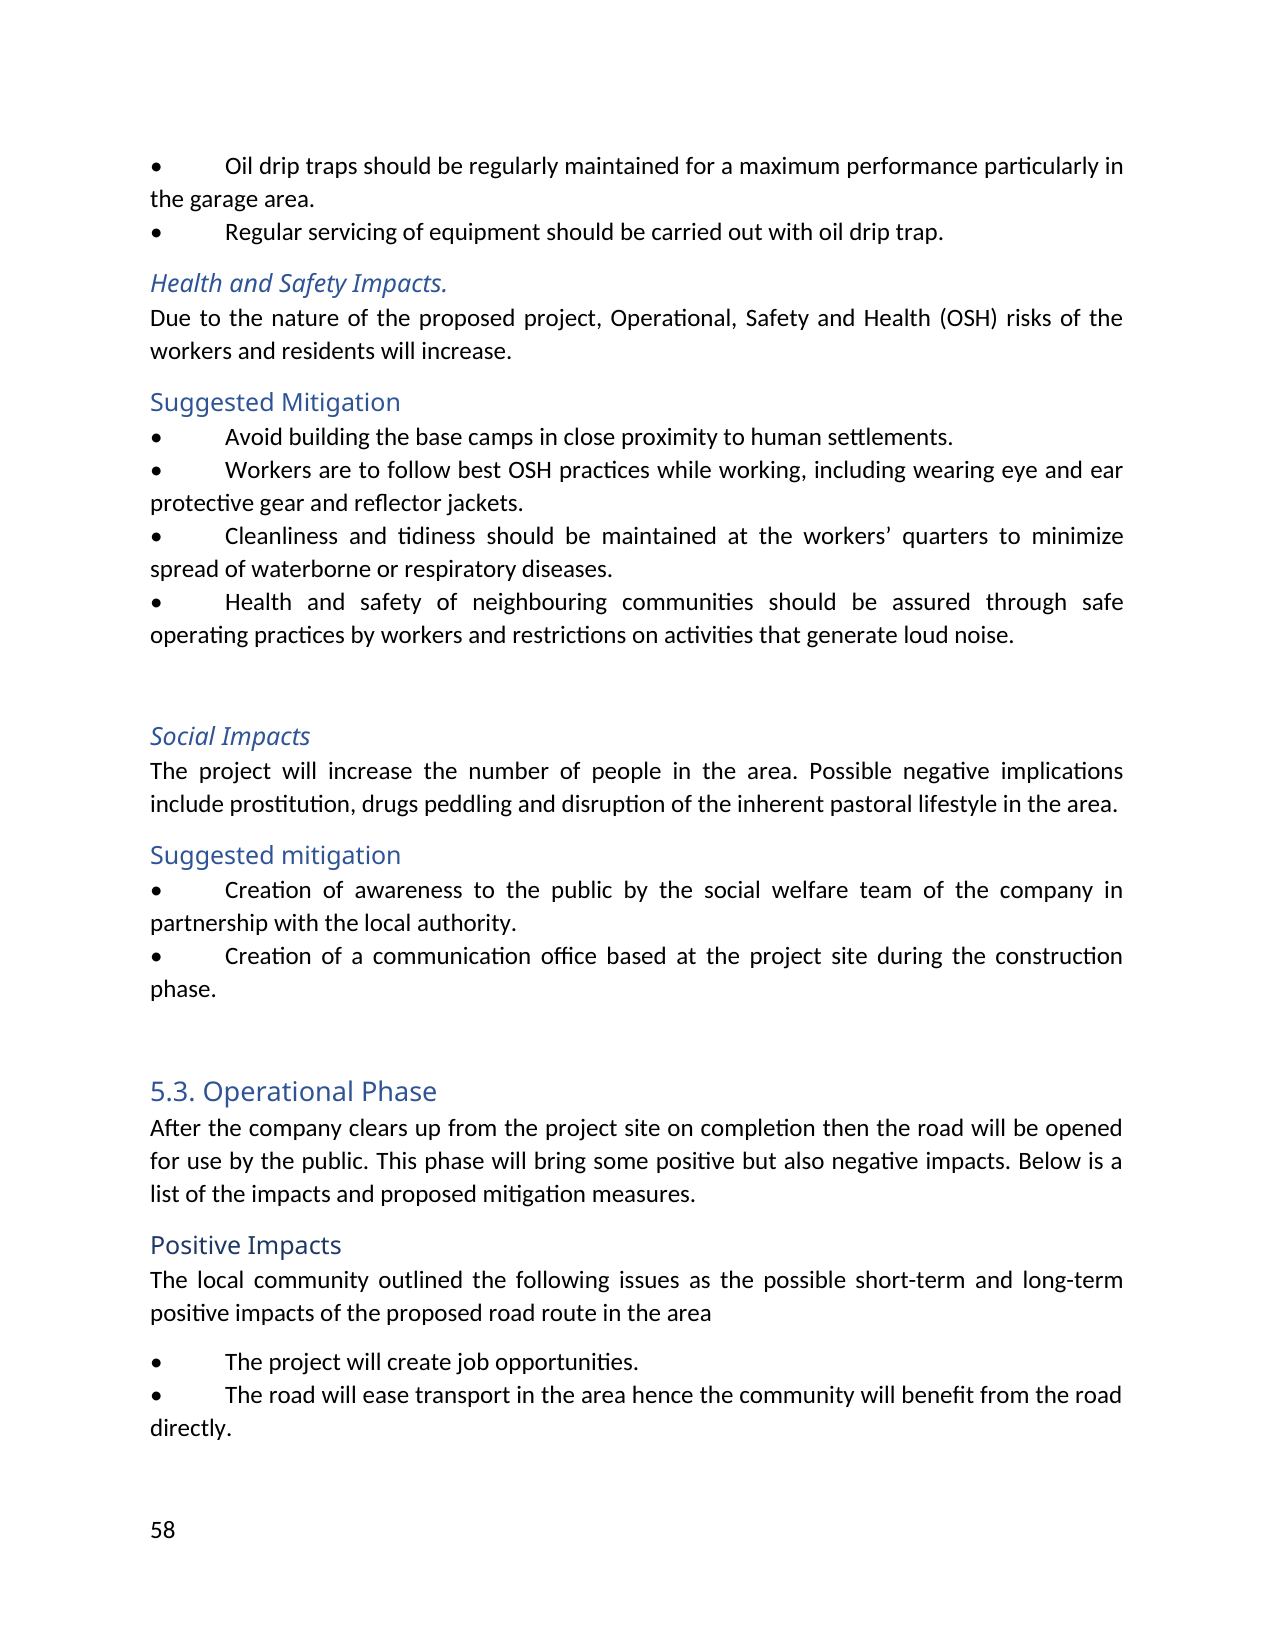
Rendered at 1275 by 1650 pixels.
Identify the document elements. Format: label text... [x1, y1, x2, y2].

subtitle 5.3. Operational Phase [150, 1072, 1125, 1109]
text The project will increase the number of people in the area. Possible negative implications include prostitution, drugs peddling and disruption of the inherent pastoral lifestyle in the area. [150, 755, 1125, 818]
text The local community outlined the following issues as the possible short-term and long-term positive impacts of the proposed road route in the area [150, 1264, 1125, 1327]
subtitle Health and Safety Impacts. [150, 265, 1125, 299]
subtitle Positive Impacts [150, 1227, 1125, 1261]
list Workers are to follow best OSH practices while working, including wearing eye and ear protective gear and reflector jackets. [150, 454, 1125, 518]
list Creation of a communication office based at the project site during the construction phase. [150, 940, 1125, 1003]
subtitle Social Impacts [150, 718, 1125, 752]
list Cleanliness and tidiness should be maintained at the workers’ quarters to minimize spread of waterborne or respiratory diseases. [150, 520, 1125, 584]
list Regular servicing of equipment should be carried out with oil drip trap. [150, 216, 1125, 246]
list Avoid building the base camps in close proximity to human settlements. [150, 421, 1125, 452]
list Oil drip traps should be regularly maintained for a maximum performance particularly in the garage area. [150, 150, 1125, 213]
list The road will ease transport in the area hence the community will benefit from the road directly. [150, 1379, 1125, 1443]
subtitle Suggested Mitigation [150, 385, 1125, 419]
subtitle Suggested mitigation [150, 837, 1125, 871]
list Creation of awareness to the public by the social welfare team of the company in partnership with the local authority. [150, 874, 1125, 938]
list The project will create job opportunities. [150, 1347, 1125, 1377]
text After the company clears up from the project site on completion then the road will be opened for use by the public. This phase will bring some positive but also negative impacts. Below is a list of the impacts and proposed mitigation measures. [150, 1112, 1125, 1208]
text Due to the nature of the proposed project, Operational, Safety and Health (OSH) risks of the workers and residents will increase. [150, 302, 1125, 366]
list Health and safety of neighbouring communities should be assured through safe operating practices by workers and restrictions on activities that generate loud noise. [150, 586, 1125, 649]
